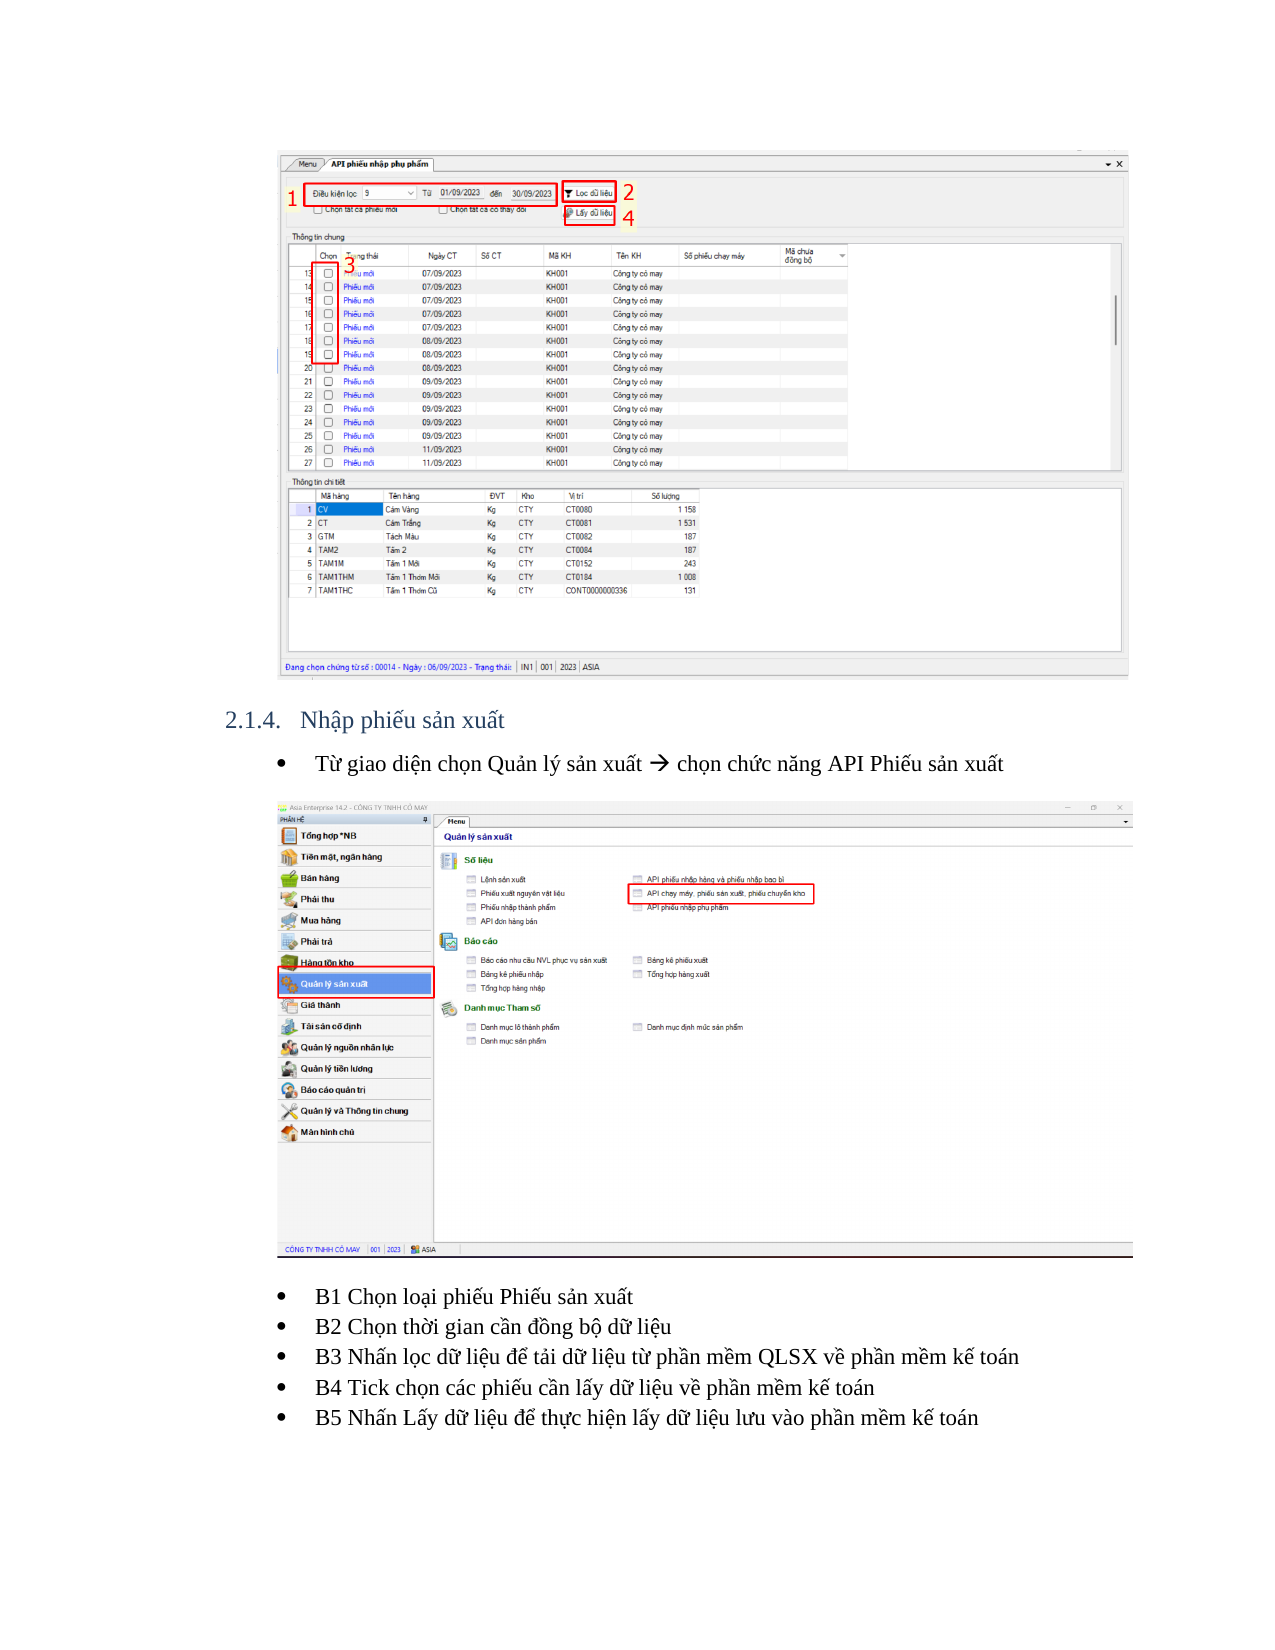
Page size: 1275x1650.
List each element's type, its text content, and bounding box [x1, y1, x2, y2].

picture [277, 150, 1129, 680]
list B1 Chọn loại phiếu Phiếu sản xuất [277, 1283, 1125, 1309]
list Từ giao diện chọn Quản lý sản xuất chọn chức năng API Phiếu sản xuất [277, 750, 1125, 777]
subtitle Nhập phiếu sản xuất [225, 705, 1125, 733]
list B2 Chọn thời gian cần đồng bộ dữ liệu [277, 1313, 1125, 1339]
list B4 Tick chọn các phiếu cần lấy dữ liệu về phần mềm kế toán [277, 1374, 1125, 1400]
list B3 Nhấn lọc dữ liệu để tải dữ liệu từ phần mềm QLSX về phần mềm kế toán [277, 1343, 1125, 1370]
list B5 Nhấn Lấy dữ liệu để thực hiện lấy dữ liệu lưu vào phần mềm kế toán [277, 1404, 1125, 1430]
picture [277, 801, 1133, 1258]
